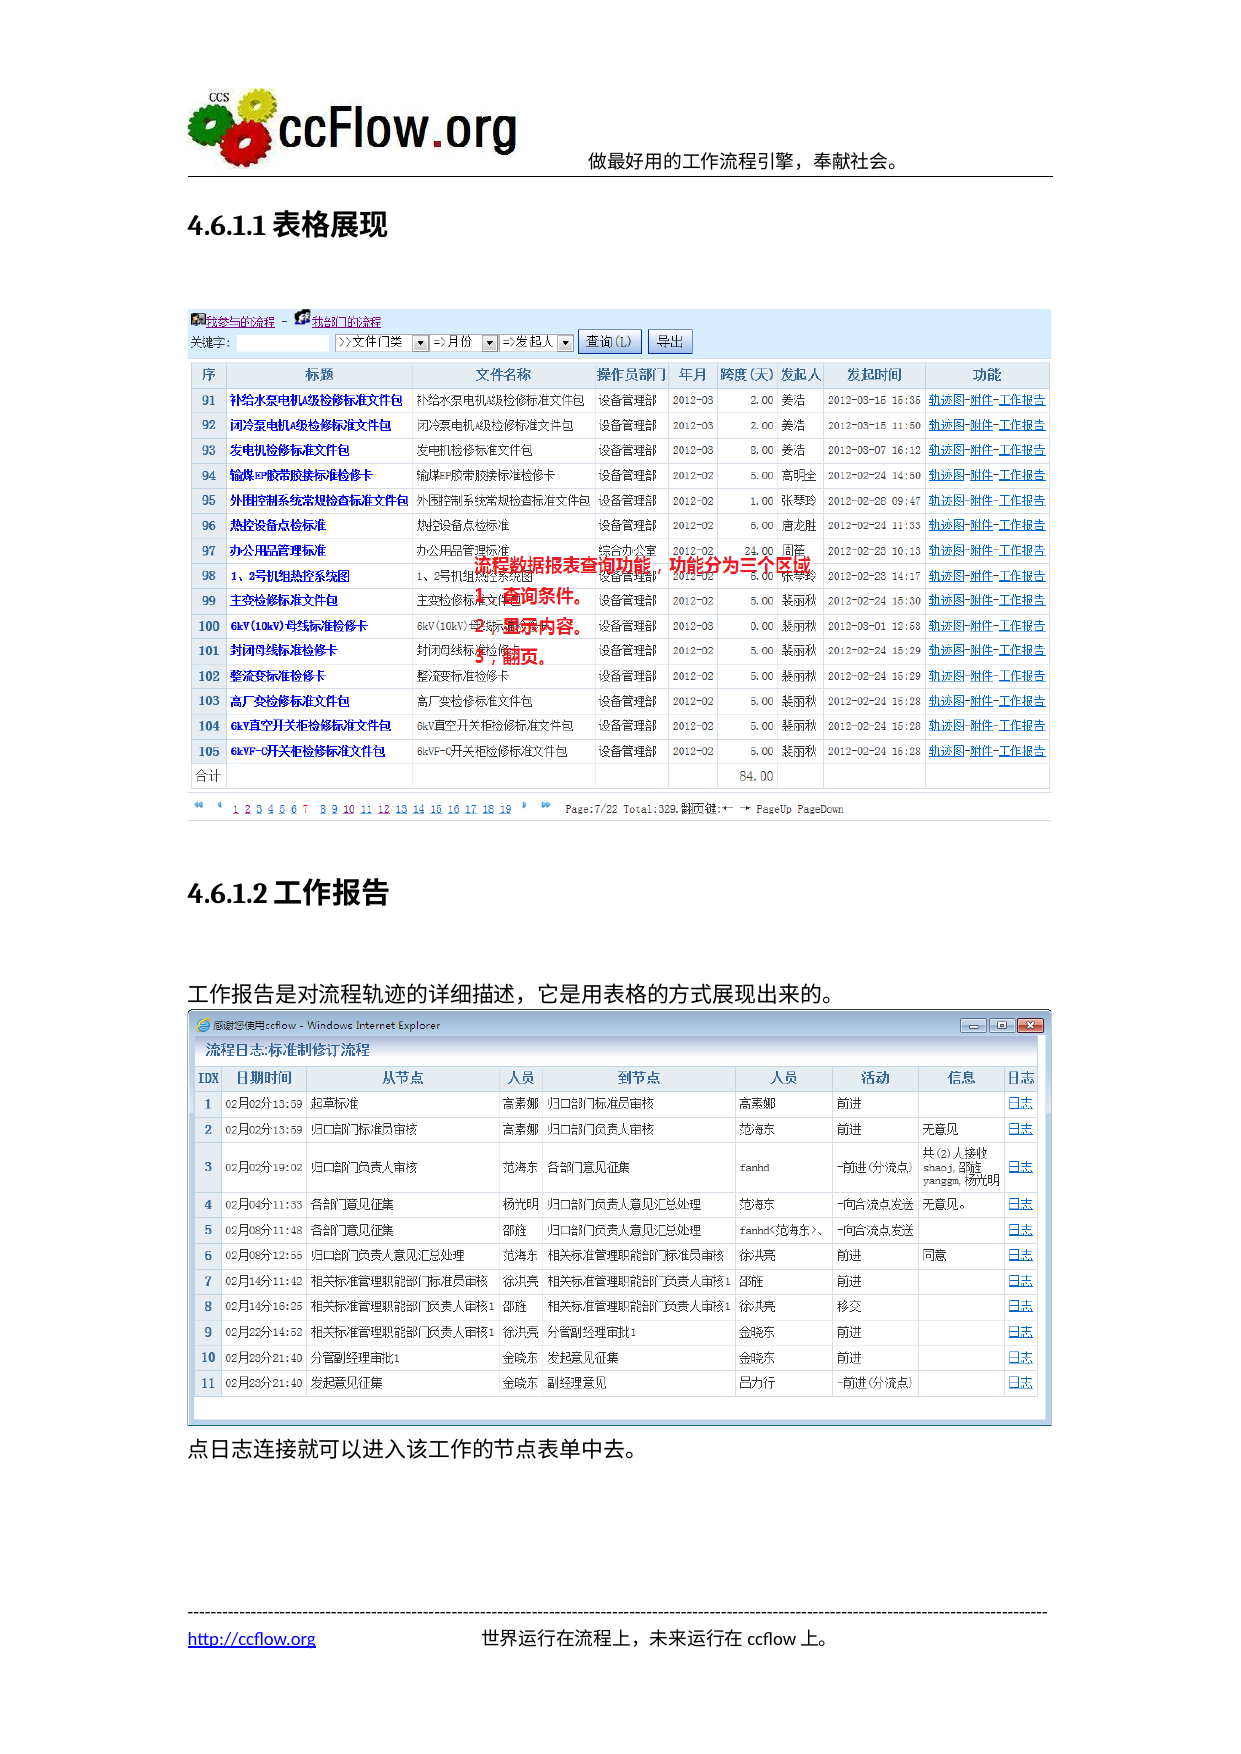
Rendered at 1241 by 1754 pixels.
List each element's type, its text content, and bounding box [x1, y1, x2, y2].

picture [187, 88, 521, 169]
picture [187, 1009, 1052, 1426]
subtitle 4.6.1.2工作报告 [187, 858, 1053, 923]
text 点日志连接就可以进入该工作的节点表单中去。 [187, 1432, 1053, 1464]
picture [187, 309, 1052, 824]
subtitle 4.6.1.1表格展现 [187, 190, 1053, 255]
text 工作报告是对流程轨迹的详细描述，它是用表格的方式展现出来的。 [187, 977, 1053, 1009]
